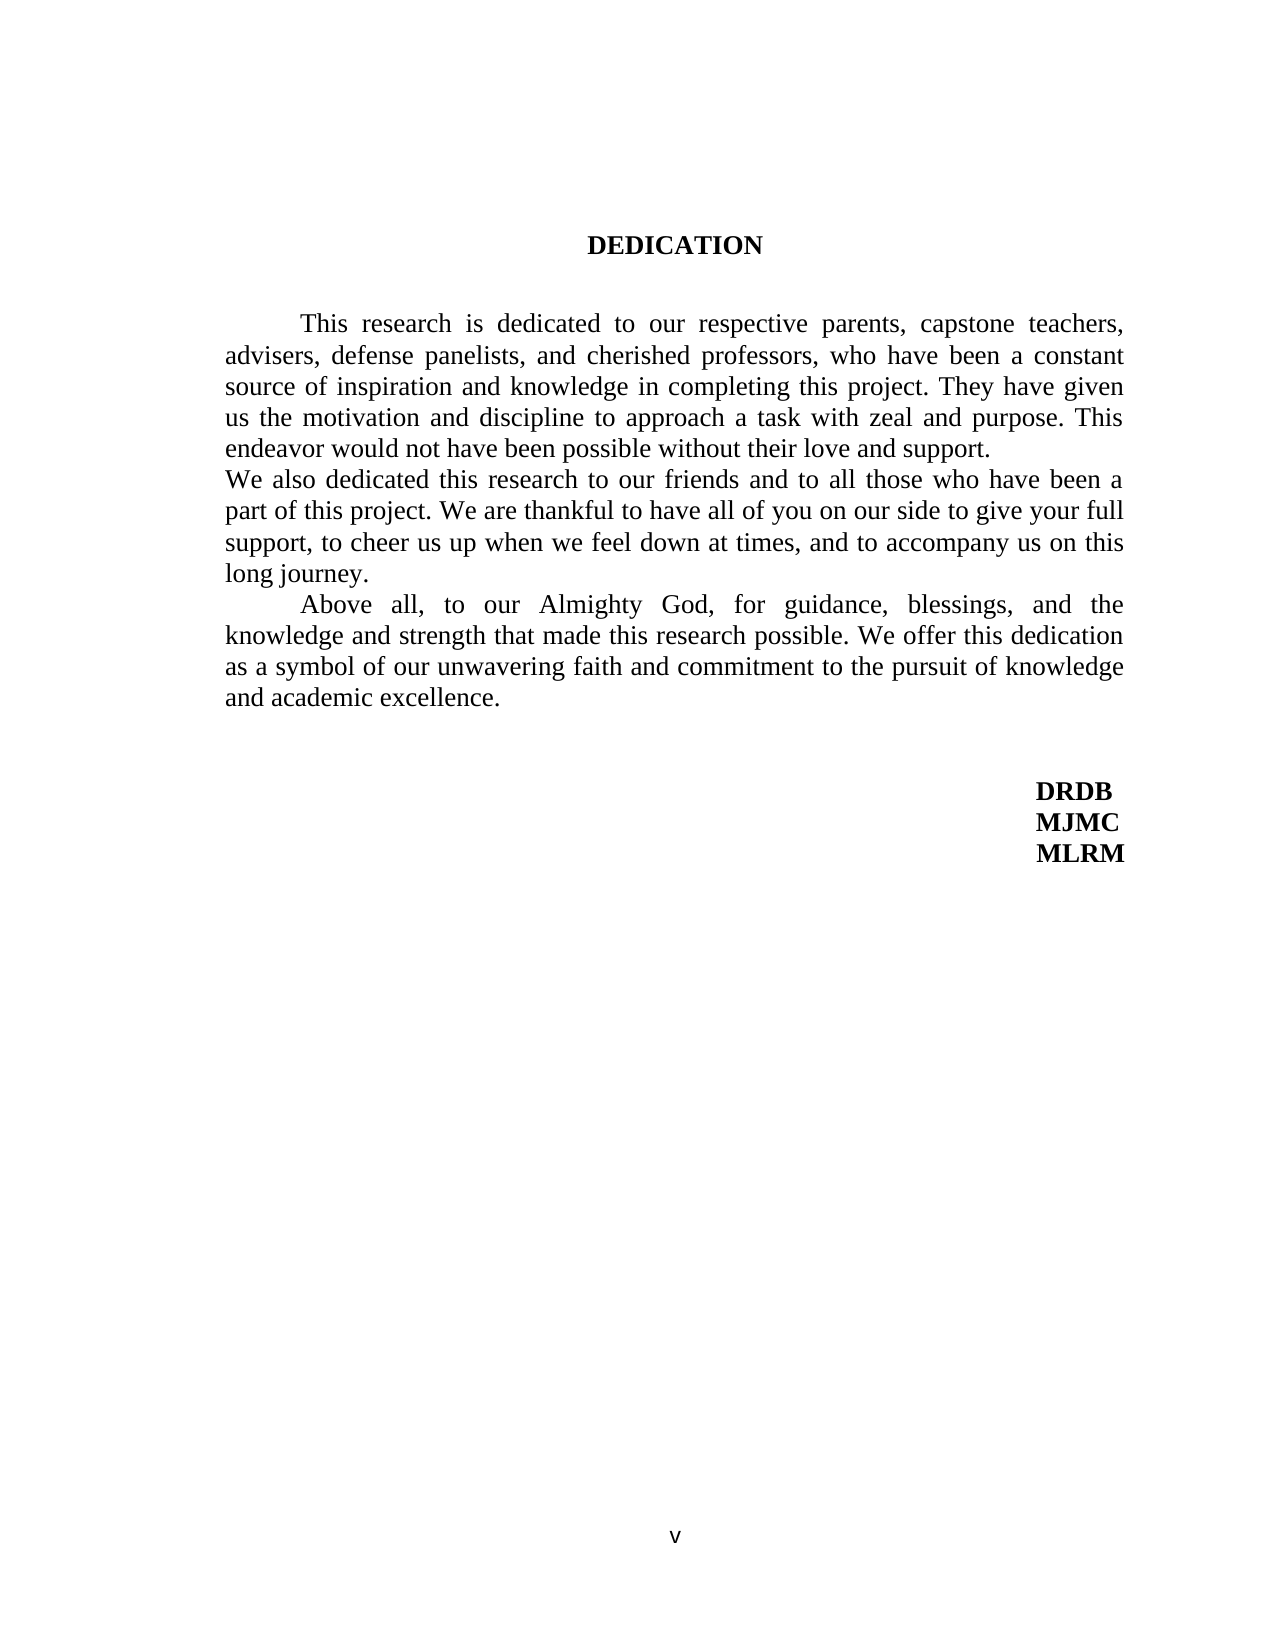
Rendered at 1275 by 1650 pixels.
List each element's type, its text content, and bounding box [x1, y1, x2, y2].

text DRDB [375, 774, 1125, 806]
subtitle DEDICATION [225, 229, 1125, 260]
text Above all, to our Almighty God, for guidance, blessings, and the knowledge and strength that made this research possible. We offer this dedication as a symbol of our unwavering faith and commitment to the pursuit of knowledge and academic excellence. [225, 588, 1125, 712]
text MJMC [975, 806, 1125, 837]
text This research is dedicated to our respective parents, capstone teachers, advisers, defense panelists, and cherished professors, who have been a constant source of inspiration and knowledge in completing this project. They have given us the motivation and discipline to approach a task with zeal and purpose. This endeavor would not have been possible without their love and support. [225, 308, 1125, 463]
text MLRM [225, 837, 1125, 868]
text We also dedicated this research to our friends and to all those who have been a part of this project. We are thankful to have all of you on our side to give your full support, to cheer us up when we feel down at times, and to accompany us on this long journey. [225, 463, 1125, 588]
